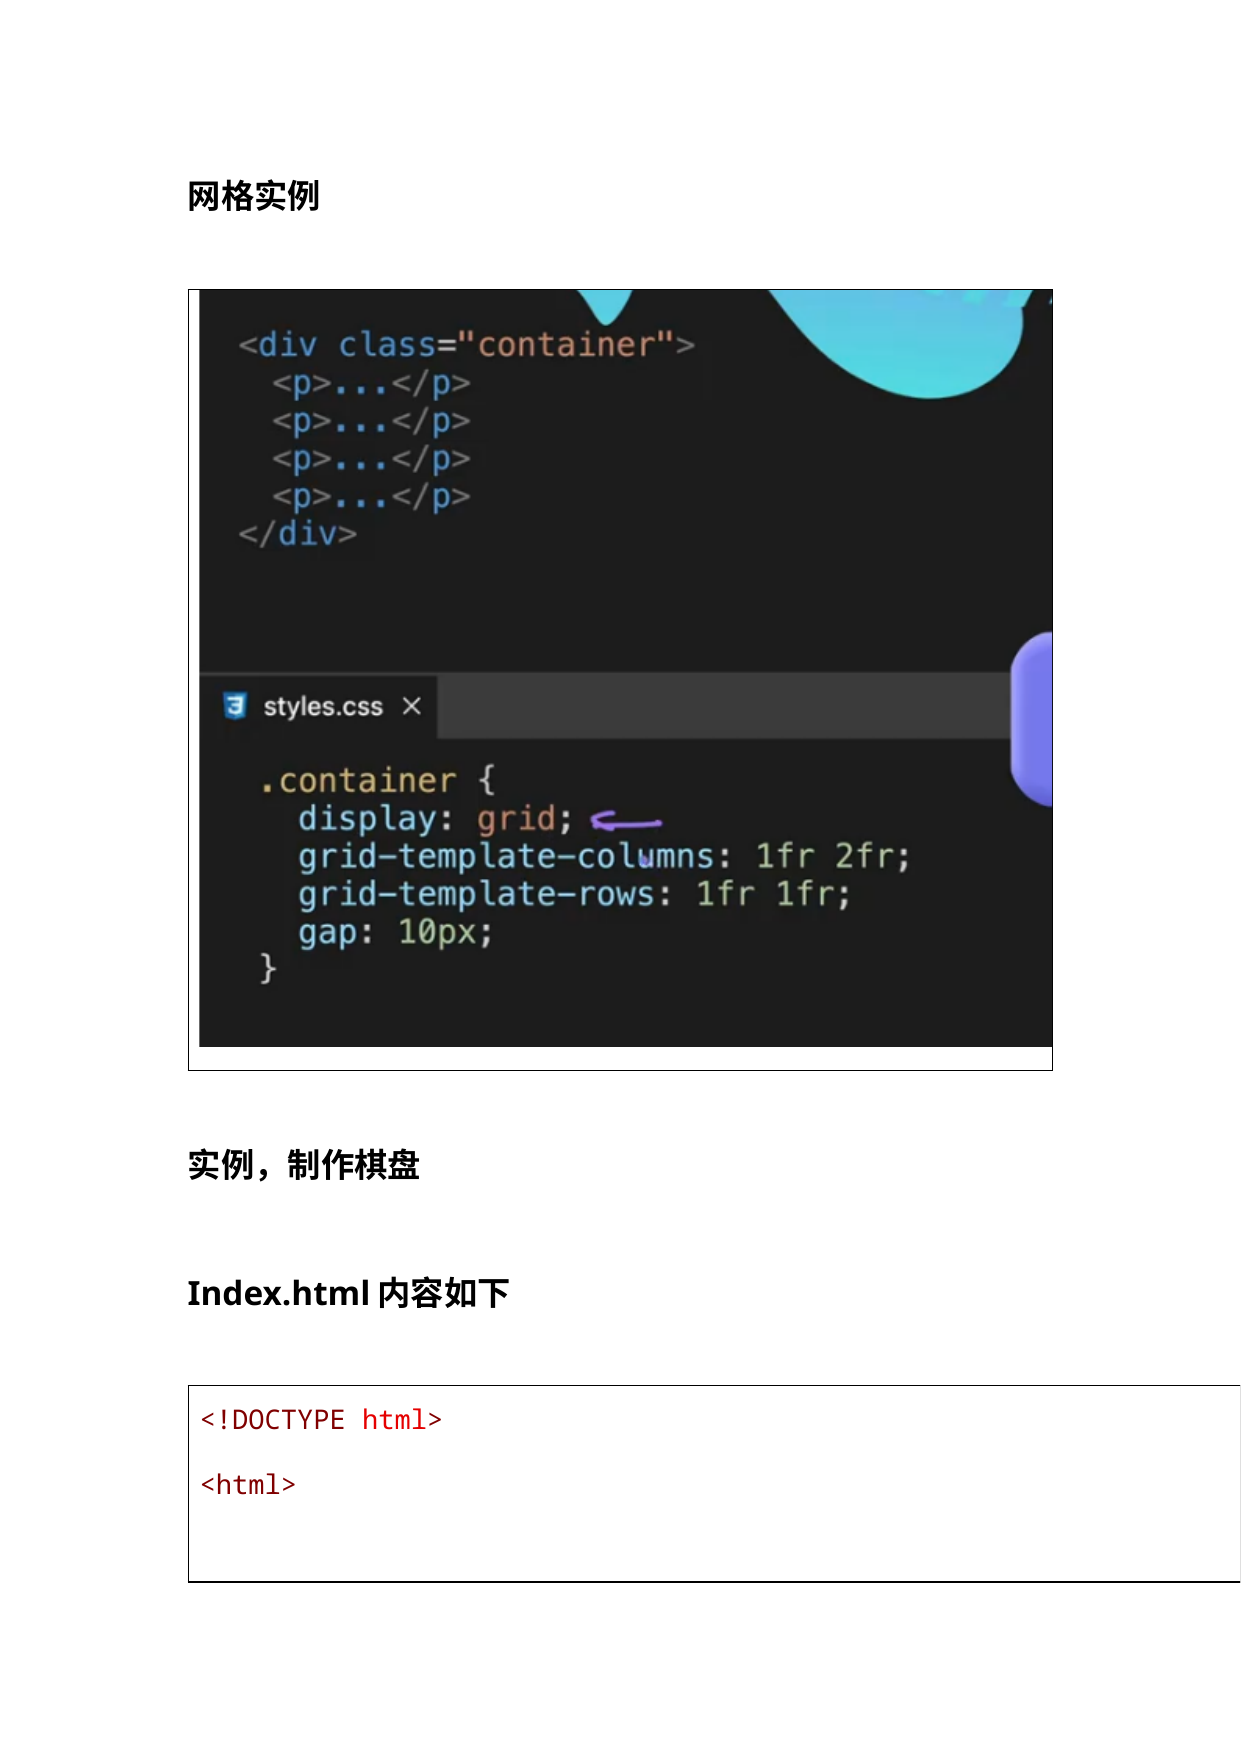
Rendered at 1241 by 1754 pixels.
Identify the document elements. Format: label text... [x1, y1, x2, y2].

table_header [189, 290, 1052, 1070]
subtitle 实例，制作棋盘 [187, 1131, 1053, 1196]
subtitle 网格实例 [187, 162, 1053, 227]
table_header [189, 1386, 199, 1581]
subtitle Index.html内容如下 [187, 1258, 1053, 1323]
picture [199, 290, 1053, 1047]
